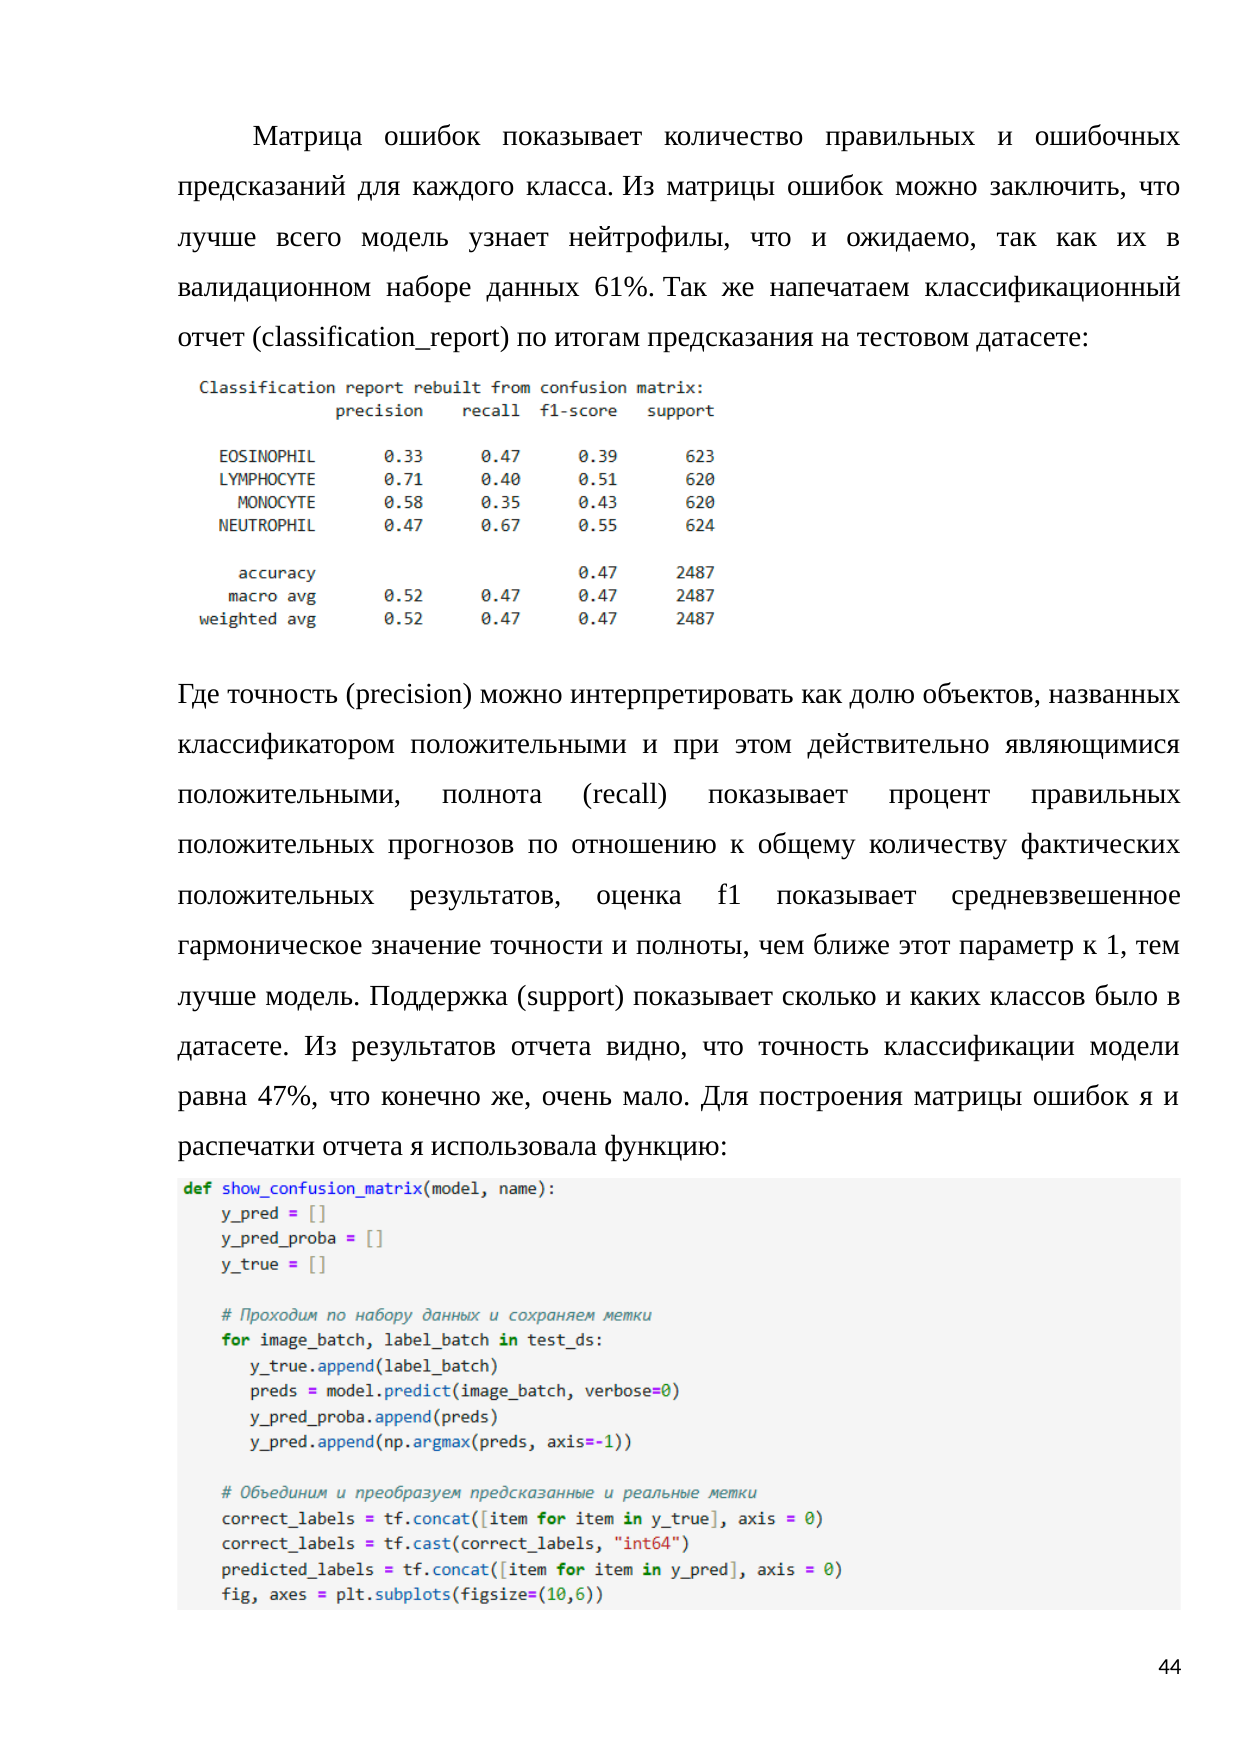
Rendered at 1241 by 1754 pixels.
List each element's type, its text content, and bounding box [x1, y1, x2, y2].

picture [177, 369, 1181, 662]
text Матрица ошибок показывает количество правильных и ошибочных предсказаний для каждого класса. Из матрицы ошибок можно заключить, что лучше всего модель узнает нейтрофилы, что и ожидаемо, так как их в валидационном наборе данных 61%. Так же напечатаем классификационный отчет (сlassification_report) по итогам предсказания на тестовом датасете: [177, 118, 1181, 353]
picture [177, 1178, 1181, 1610]
text Где точность (precision) можно интерпретировать как долю объектов, названных классификатором положительными и при этом действительно являющимися положительными, полнота (recall) показывает процент правильных положительных прогнозов по отношению к общему количеству фактических положительных результатов, оценка f1 показывает средневзвешенное гармоническое значение точности и полноты, чем ближе этот параметр к 1, тем лучше модель. Поддержка (support) показывает сколько и каких классов было в датасете. Из результатов отчета видно, что точность классификации модели равна 47%, что конечно же, очень мало. Для построения матрицы ошибок я и распечатки отчета я использовала функцию: [177, 676, 1181, 1162]
